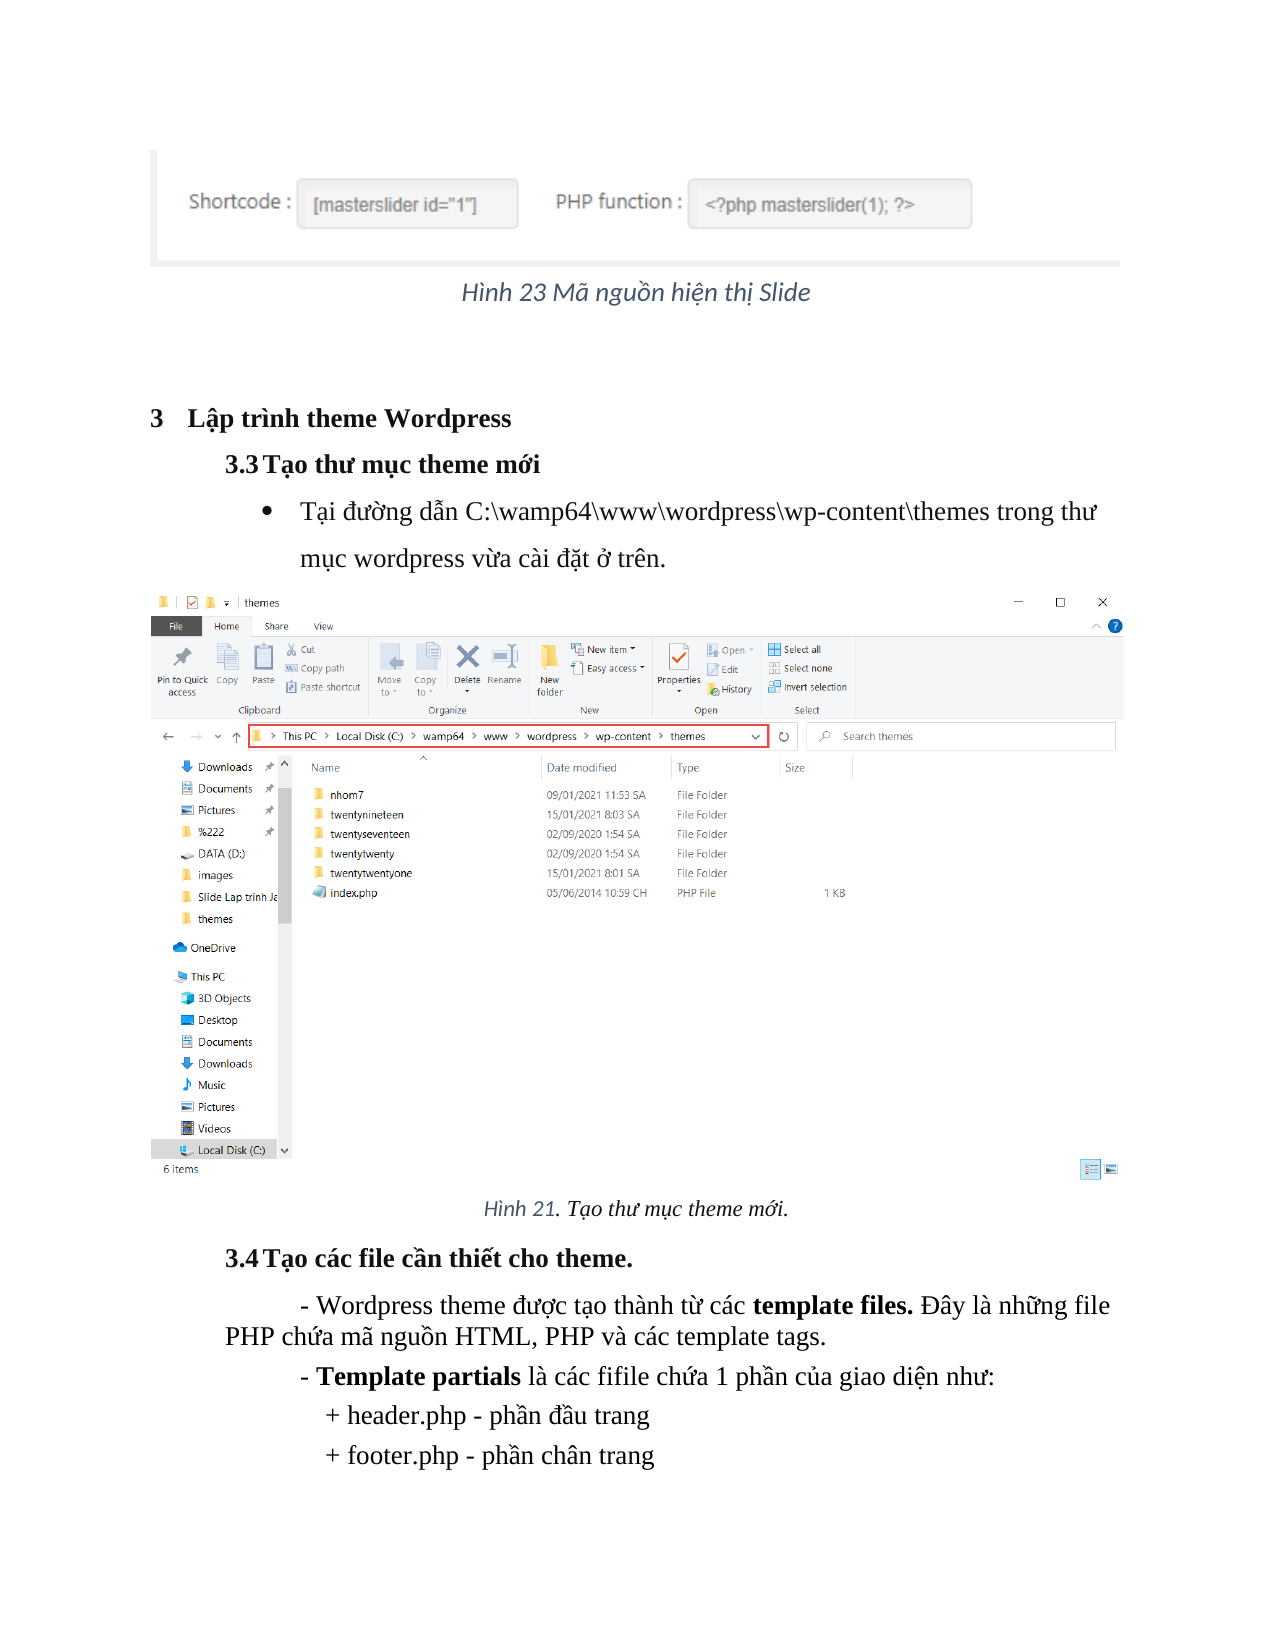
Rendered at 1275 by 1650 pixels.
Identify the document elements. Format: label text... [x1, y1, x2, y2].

text - Template partials là các fifile chứa 1 phần của giao diện như: [225, 1360, 1125, 1391]
text + footer.php - phần chân trang [325, 1439, 1125, 1470]
list Tạo các file cần thiết cho theme. [225, 1243, 1125, 1274]
picture [150, 588, 1125, 1180]
picture [150, 150, 1121, 267]
list Tại đường dẫn C:\wamp64\www\wordpress\wp-content\themes trong thư mục wordpress vừa cài đặt ở trên. [262, 495, 1125, 573]
text - Wordpress theme được tạo thành từ các template files. Đây là những file PHP chứa mã nguồn HTML, PHP và các template tags. [225, 1289, 1125, 1352]
list Lập trình theme Wordpress [150, 402, 1125, 433]
text + header.php - phần đầu trang [325, 1399, 1125, 1431]
text Hình 23 Mã nguồn hiện thị Slide [150, 275, 1125, 308]
list Tạo thư mục theme mới [225, 449, 1125, 480]
